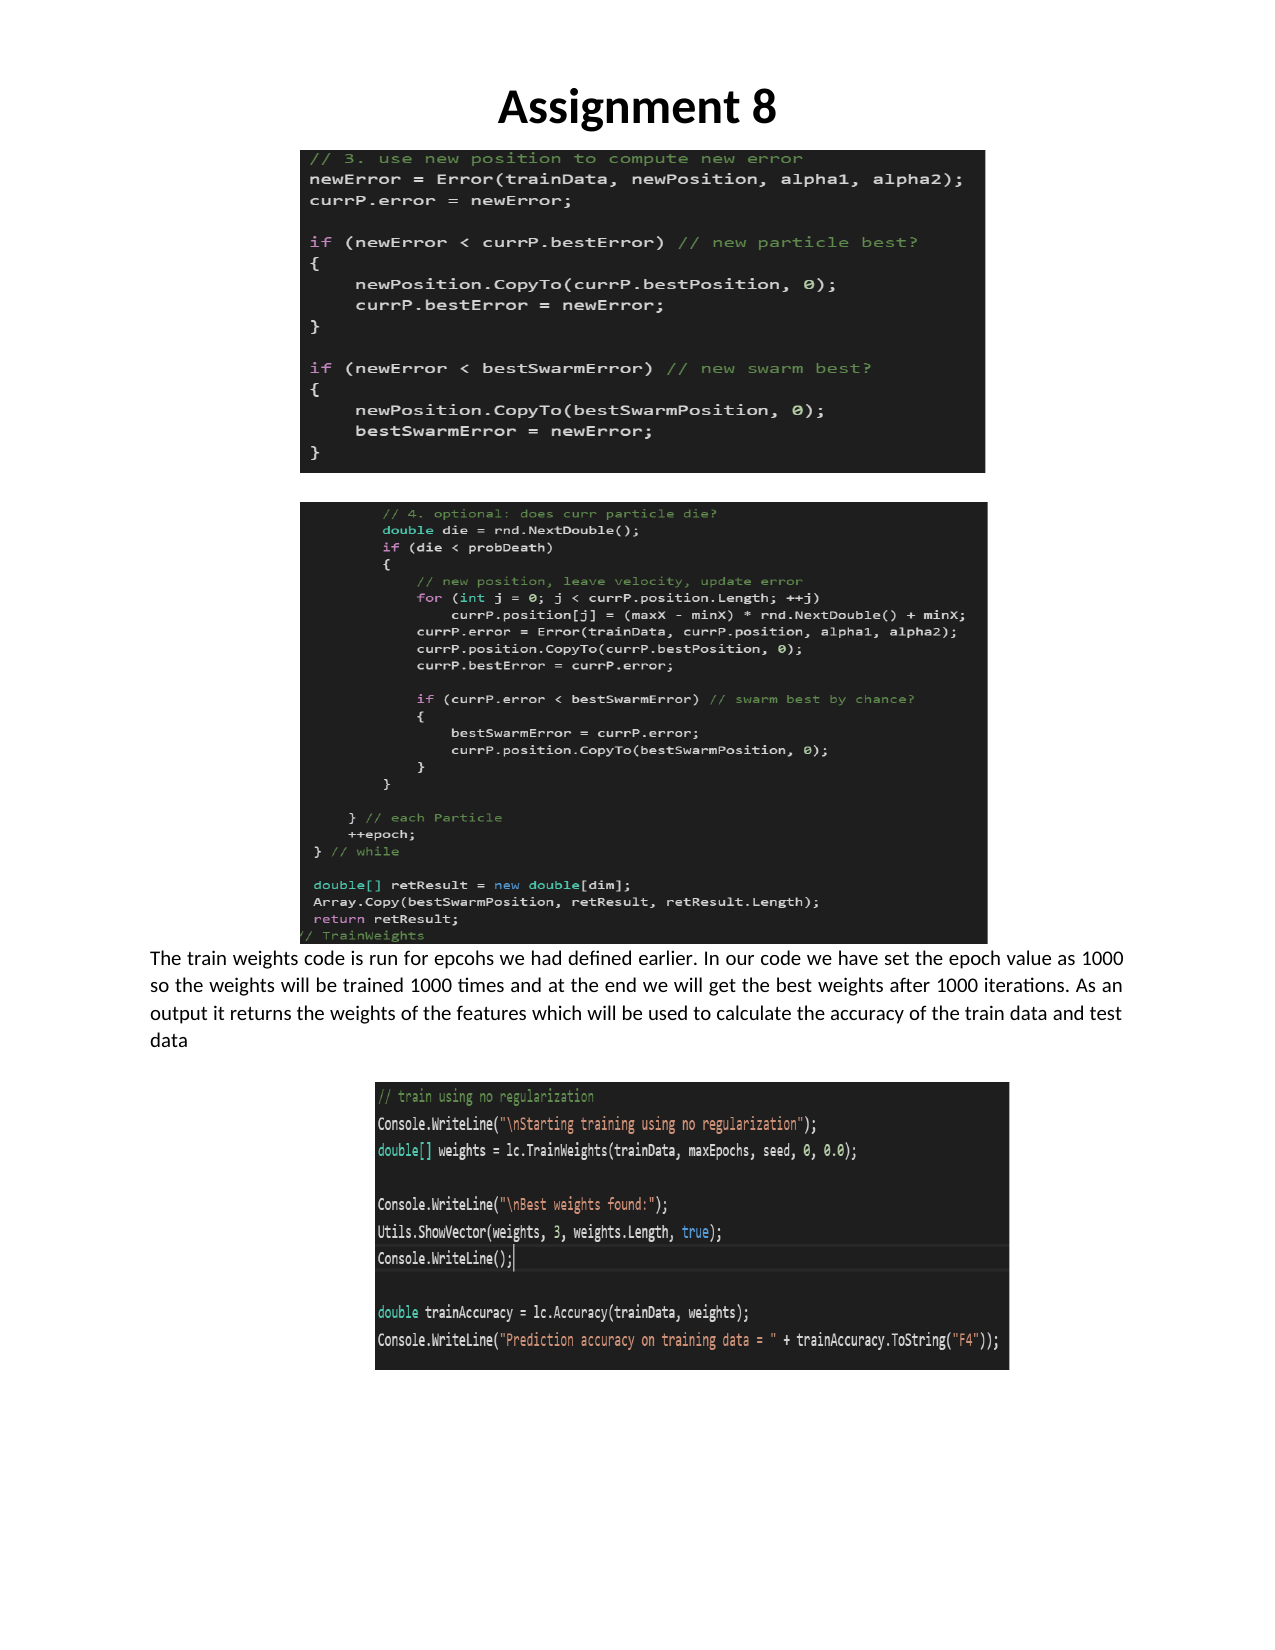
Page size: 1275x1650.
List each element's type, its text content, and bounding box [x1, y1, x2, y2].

picture [375, 1082, 1010, 1370]
picture [300, 150, 986, 473]
text The train weights code is run for epcohs we had defined earlier. In our code we have set the epoch value as 1000 so the weights will be trained 1000 times and at the end we will get the best weights after 1000 iterations. As an output it returns the weights of the features which will be used to calculate the accuracy of the train data and test data [150, 945, 1125, 1053]
picture [300, 502, 988, 944]
